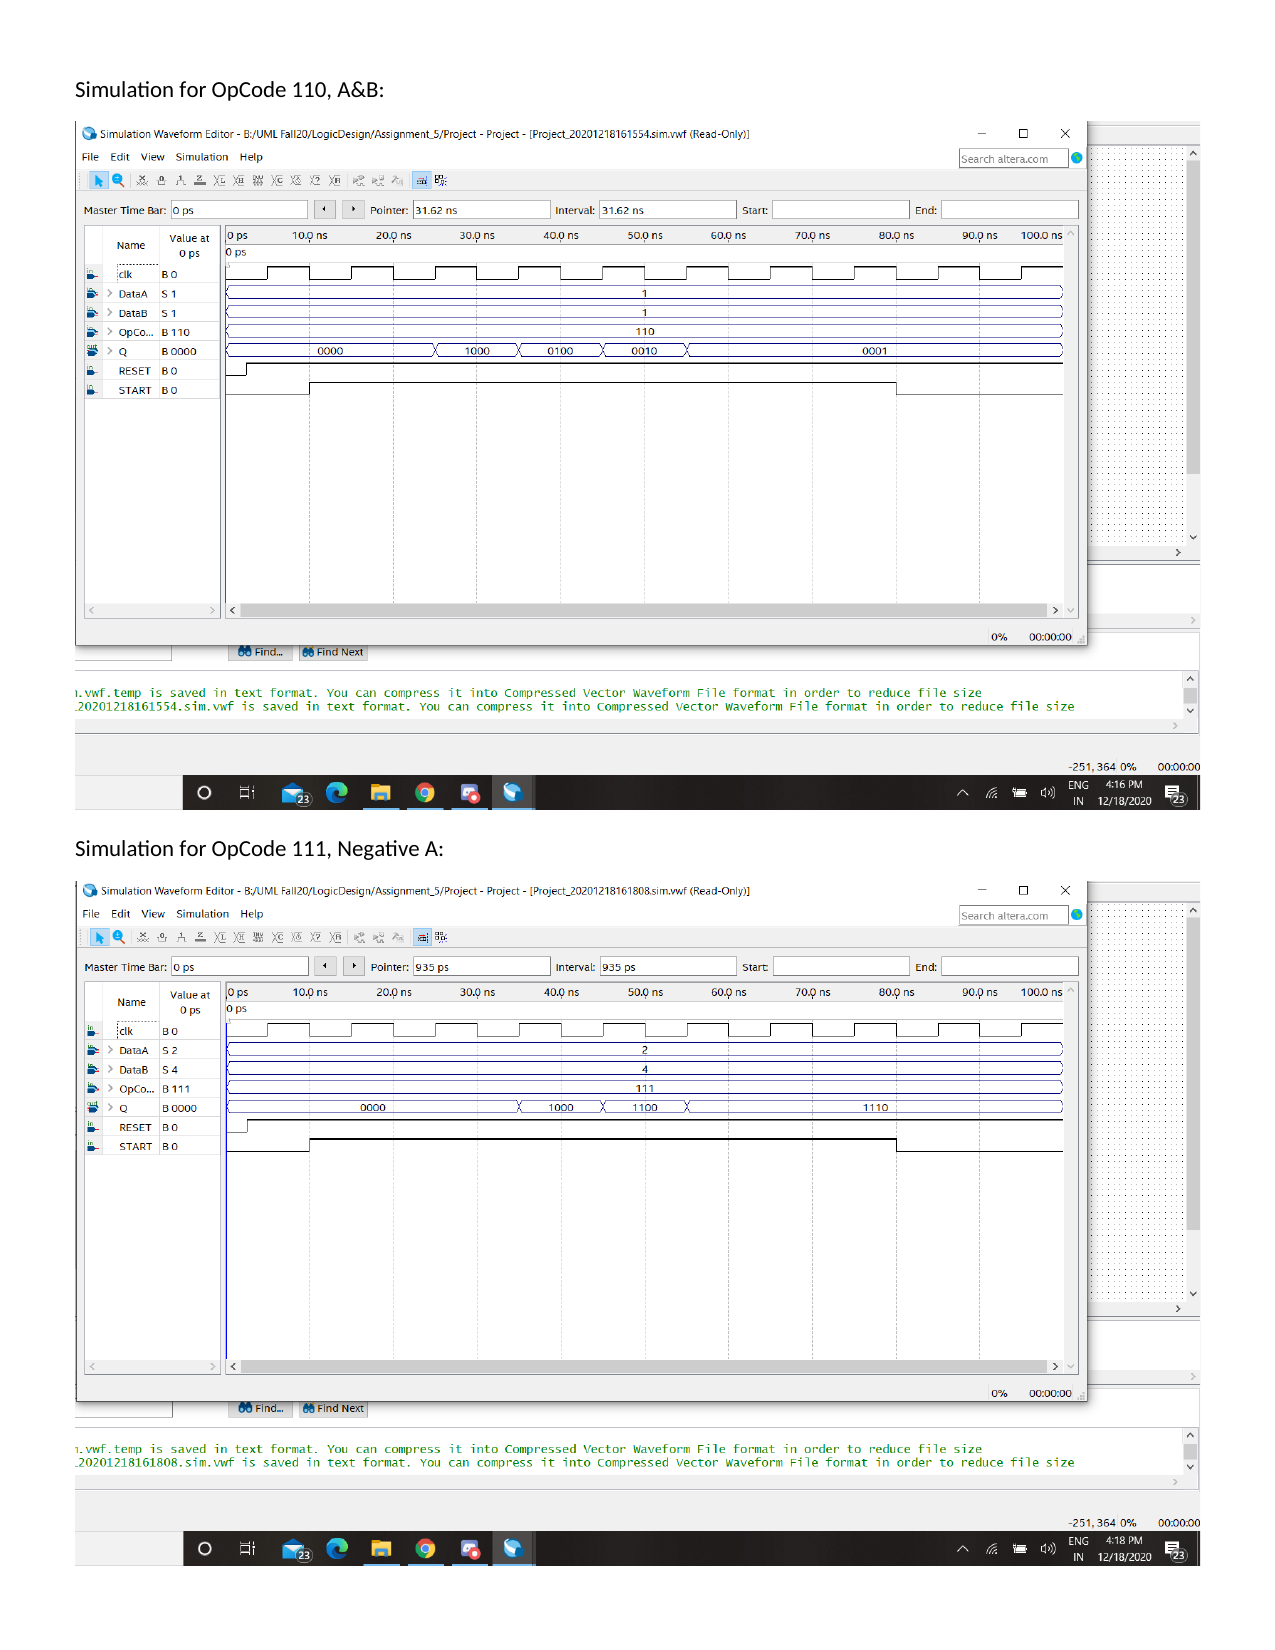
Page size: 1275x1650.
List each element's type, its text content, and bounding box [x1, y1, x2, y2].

picture [75, 121, 1200, 810]
text Simulation for OpCode 111, Negative A: [75, 834, 1200, 862]
picture [75, 881, 1200, 1566]
text Simulation for OpCode 110, A&B: [75, 75, 1200, 103]
